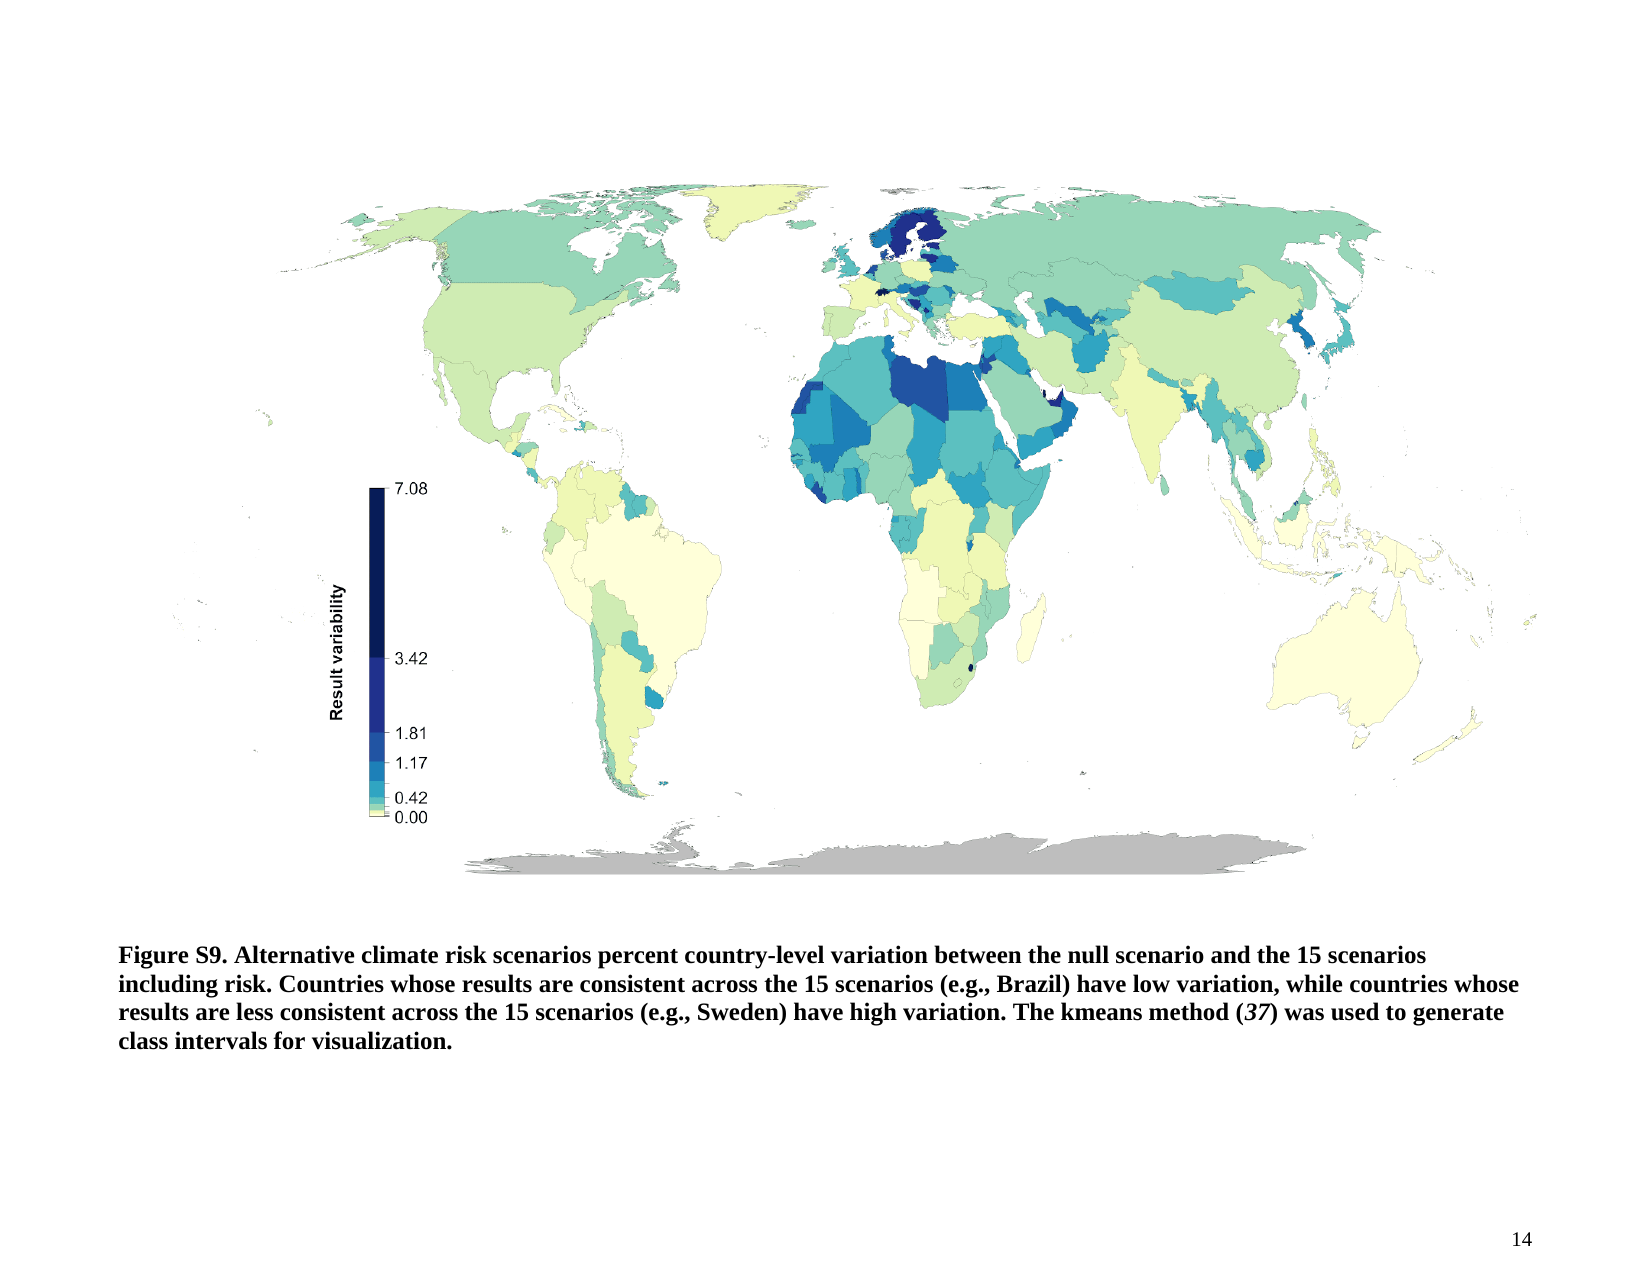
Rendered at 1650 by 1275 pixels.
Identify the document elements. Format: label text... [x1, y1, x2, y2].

picture [118, 118, 1596, 940]
text Figure S9. Alternative climate risk scenarios percent country-level variation between the null scenario and the 15 scenarios including risk. Countries whose results are consistent across the 15 scenarios (e.g., Brazil) have low variation, while countries whose results are less consistent across the 15 scenarios (e.g., Sweden) have high variation. The kmeans method (37) was used to generate class intervals for visualization. [118, 940, 1532, 1055]
